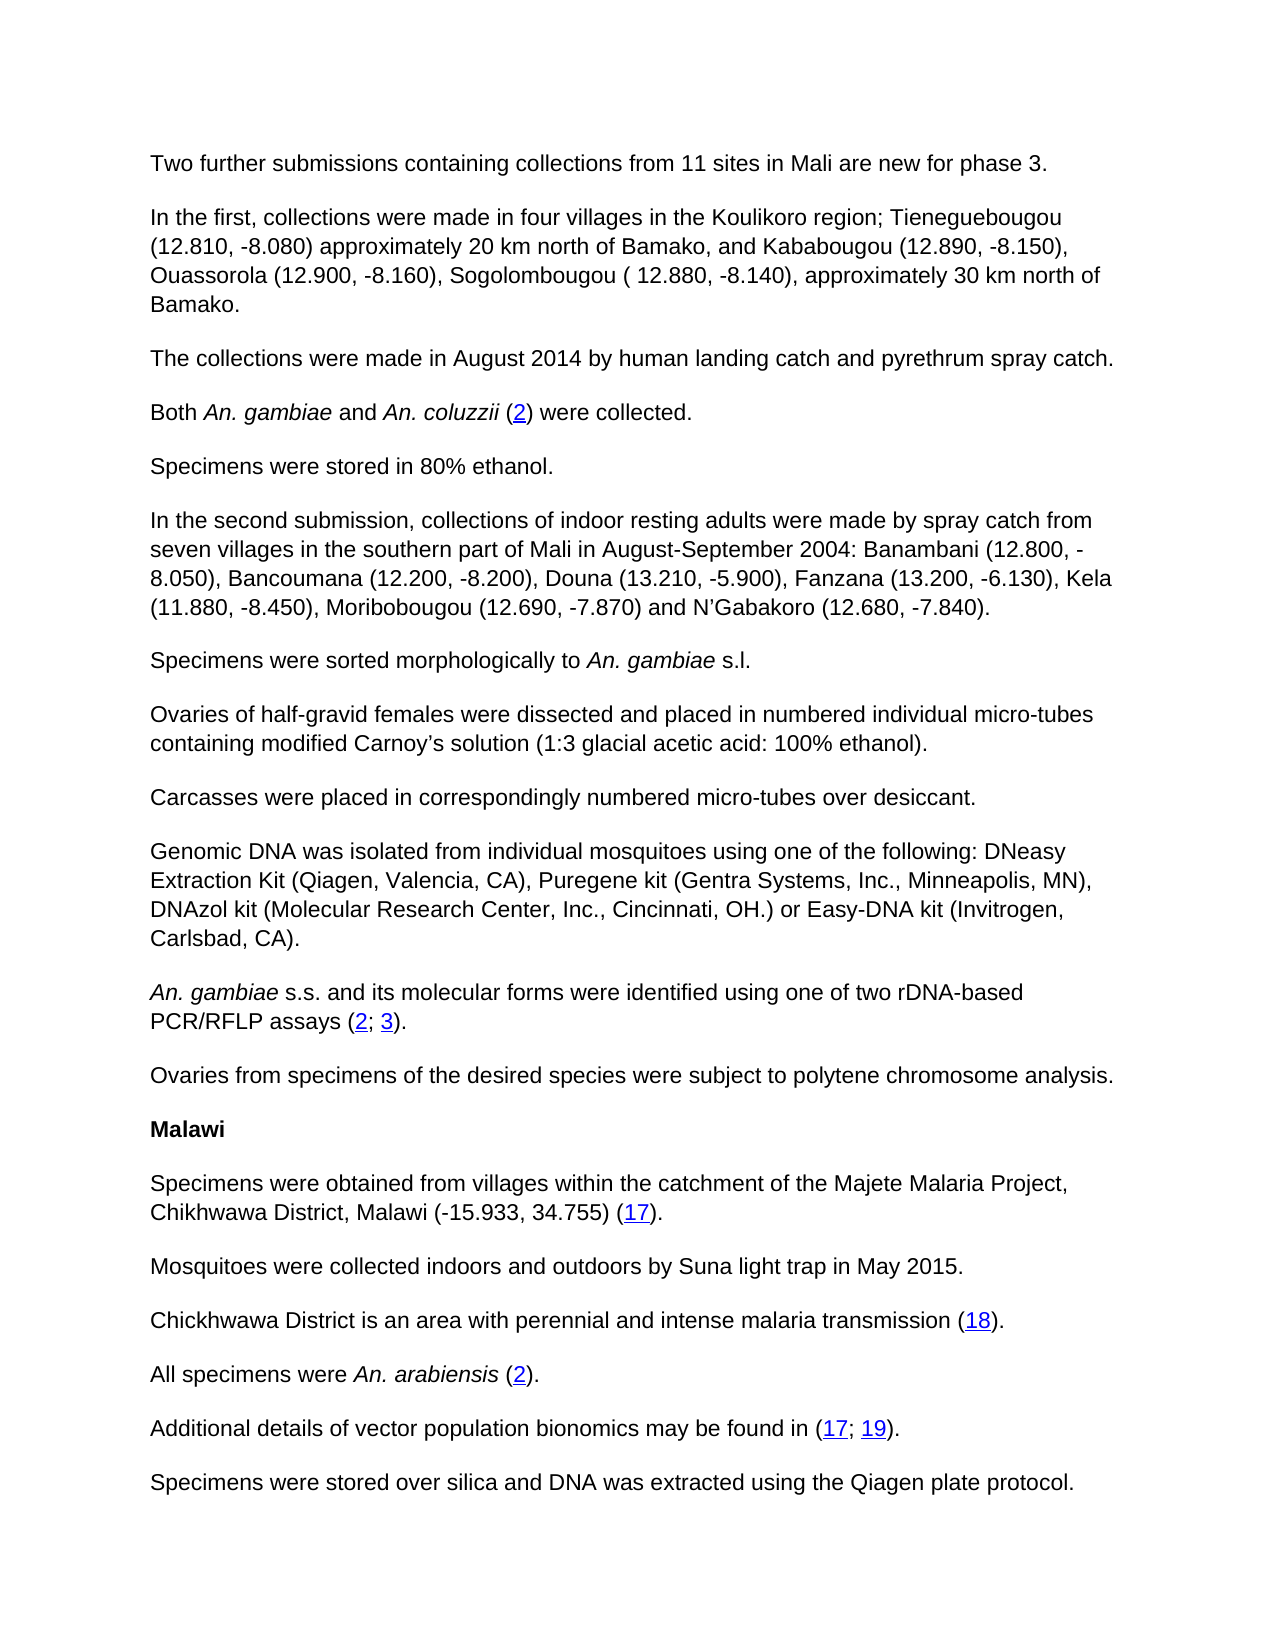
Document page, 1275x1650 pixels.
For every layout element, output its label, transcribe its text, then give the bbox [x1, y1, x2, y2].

text Specimens were stored in 80% ethanol. [150, 453, 1125, 479]
text Specimens were obtained from villages within the catchment of the Majete Malaria Project, Chikhwawa District, Malawi (-15.933, 34.755) (17). [150, 1170, 1125, 1225]
text Chickhwawa District is an area with perennial and intense malaria transmission (18). [150, 1307, 1125, 1333]
text All specimens were An. arabiensis (2). [150, 1361, 1125, 1387]
text Both An. gambiae and An. coluzzii (2) were collected. [150, 399, 1125, 425]
text Additional details of vector population bionomics may be found in (17; 19). [150, 1415, 1125, 1441]
text Carcasses were placed in correspondingly numbered micro-tubes over desiccant. [150, 784, 1125, 811]
text Ovaries from specimens of the desired species were subject to polytene chromosome analysis. [150, 1062, 1125, 1088]
text An. gambiae s.s. and its molecular forms were identified using one of two rDNA-based PCR/RFLP assays (2; 3). [150, 979, 1125, 1034]
text The collections were made in August 2014 by human landing catch and pyrethrum spray catch. [150, 345, 1125, 371]
text Ovaries of half-gravid females were dissected and placed in numbered individual micro-tubes containing modified Carnoy’s solution (1:3 glacial acetic acid: 100% ethanol). [150, 701, 1125, 757]
text Specimens were stored over silica and DNA was extracted using the Qiagen plate protocol. [150, 1469, 1125, 1495]
text Two further submissions containing collections from 11 sites in Mali are new for phase 3. [150, 150, 1125, 176]
text Malawi [150, 1116, 1125, 1142]
text Mosquitoes were collected indoors and outdoors by Suna light trap in May 2015. [150, 1253, 1125, 1279]
text In the first, collections were made in four villages in the Koulikoro region; Tieneguebougou (12.810, -8.080) approximately 20 km north of Bamako, and Kababougou (12.890, -8.150), Ouassorola (12.900, -8.160), Sogolombougou ( 12.880, -8.140), approximately 30 km north of Bamako. [150, 204, 1125, 317]
text Specimens were sorted morphologically to An. gambiae s.l. [150, 647, 1125, 674]
text Genomic DNA was isolated from individual mosquitoes using one of the following: DNeasy Extraction Kit (Qiagen, Valencia, CA), Puregene kit (Gentra Systems, Inc., Minneapolis, MN), DNAzol kit (Molecular Research Center, Inc., Cincinnati, OH.) or Easy-DNA kit (Invitrogen, Carlsbad, CA). [150, 838, 1125, 952]
text In the second submission, collections of indoor resting adults were made by spray catch from seven villages in the southern part of Mali in August-September 2004: Banambani (12.800, -8.050), Bancoumana (12.200, -8.200), Douna (13.210, -5.900), Fanzana (13.200, -6.130), Kela (11.880, -8.450), Moribobougou (12.690, -7.870) and N’Gabakoro (12.680, -7.840). [150, 507, 1125, 620]
